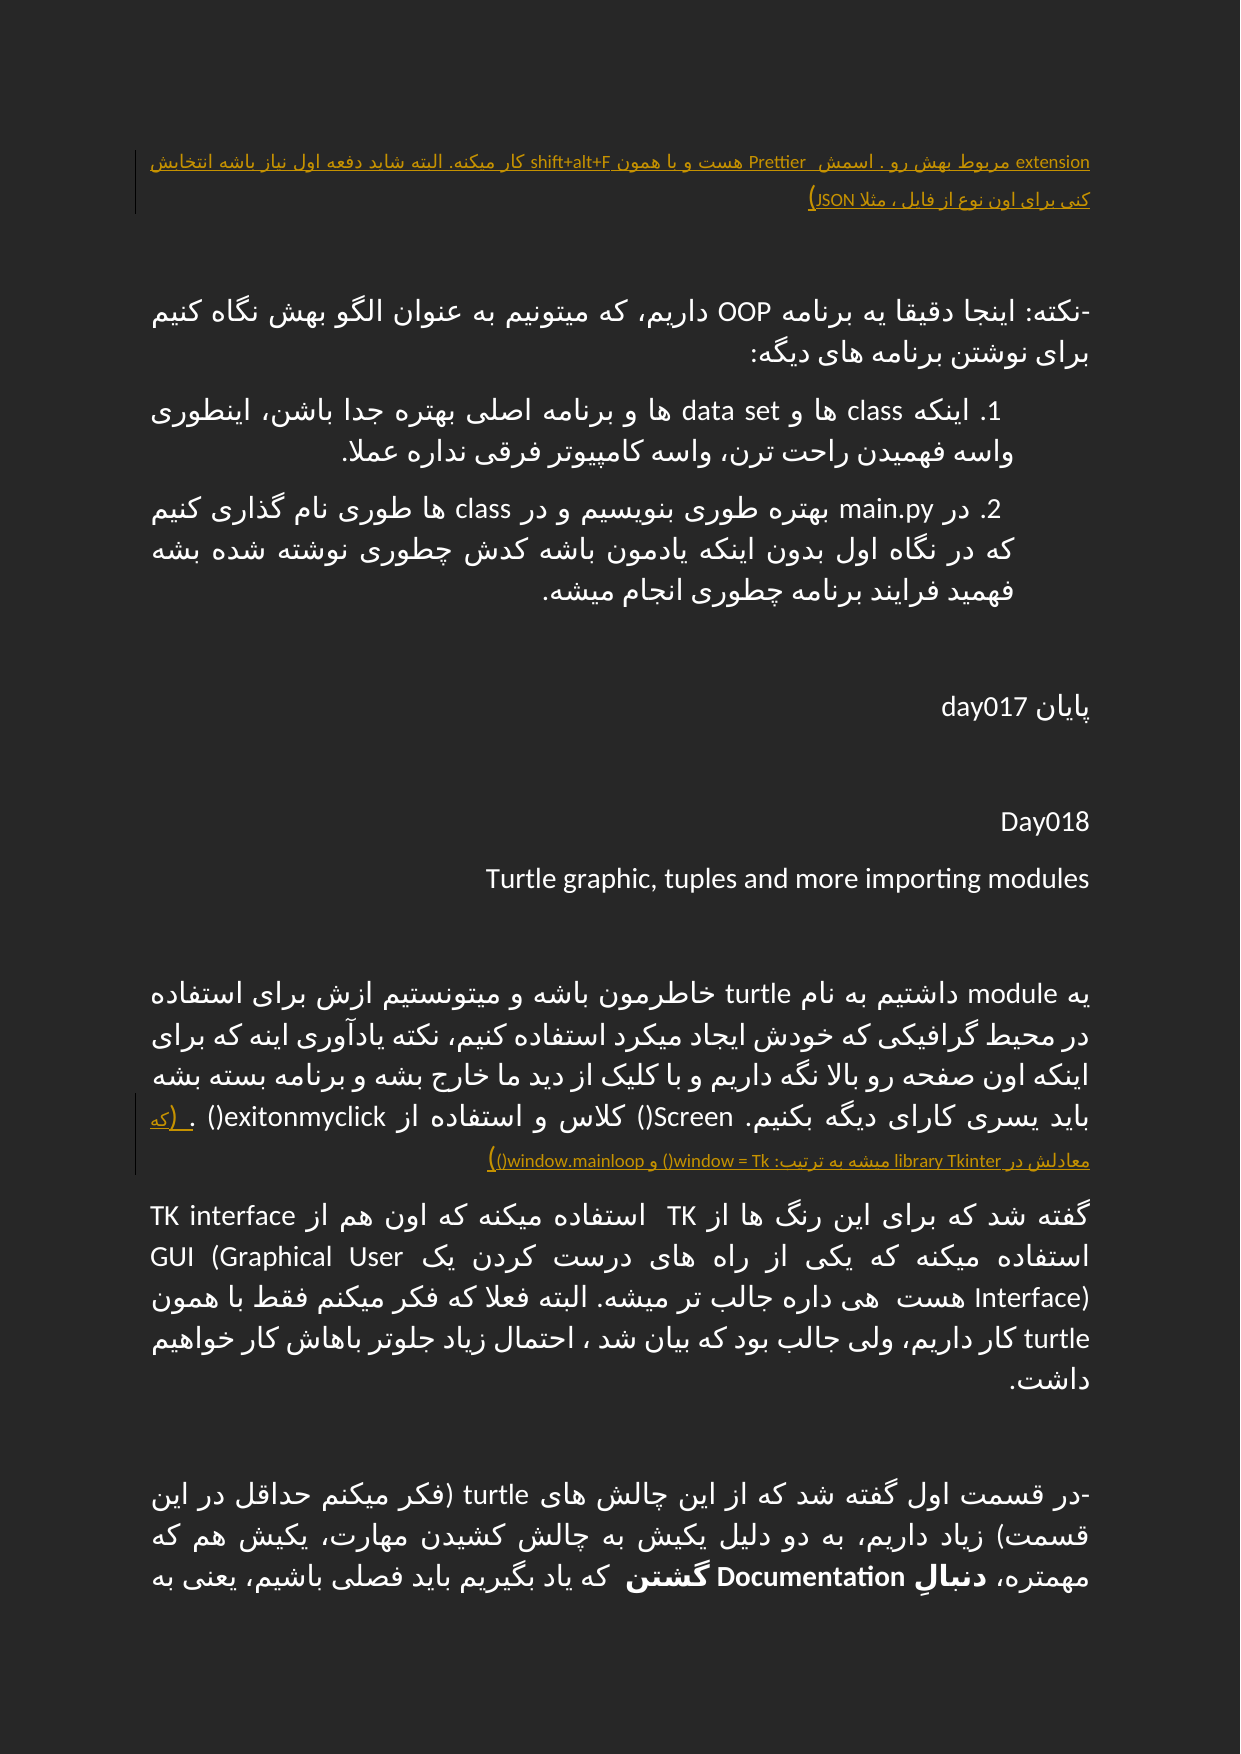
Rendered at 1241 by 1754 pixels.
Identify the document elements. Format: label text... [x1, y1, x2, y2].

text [150, 1476, 1090, 1593]
text 1. اینکه class ها و data set ها و برنامه اصلی بهتره جدا باشن، اینطوری واسه فهمیدن راحت ترن، واسه کامپیوتر فرقی نداره عملا. [150, 392, 1015, 468]
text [150, 150, 1090, 170]
text یه module داشتیم به نام turtle خاطرمون باشه و میتونستیم ازش برای استفاده در محیط گرافیکی که خودش ایجاد میکرد استفاده کنیم، نکته یادآوری اینه که برای اینکه اون صفحه رو بالا نگه داریم و با کلیک از دید ما خارج بشه و برنامه بسته بشه باید یسری کارای دیگه بکنیم. Screen() کلاس و استفاده از exitonmyclick() . [150, 976, 1090, 1175]
text Day018 [150, 803, 1090, 838]
text -نکته: اینجا دقیقا یه برنامه OOP داریم، که میتونیم به عنوان الگو بهش نگاه کنیم برای نوشتن برنامه های دیگه: [150, 293, 1090, 370]
text 2. در main.py بهتره طوری بنویسیم و در class ها طوری نام گذاری کنیم که در نگاه اول بدون اینکه یادمون باشه کدش چطوری نوشته شده بشه فهمید فرایند برنامه چطوری انجام میشه. [150, 491, 1015, 608]
text گفته شد که برای این رنگ ها از TK استفاده میکنه که اون هم از TK interface استفاده میکنه که یکی از راه های درست کردن یک GUI (Graphical User Interface) هست هی داره جالب تر میشه. البته فعلا که فکر میکنم فقط با همون turtle کار داریم، ولی جالب بود که بیان شد ، احتمال زیاد جلوتر باهاش کار خواهیم داشت. [150, 1197, 1090, 1396]
text Turtle graphic, tuples and more importing modules [150, 860, 1090, 896]
text پایان day017 [150, 688, 1090, 723]
